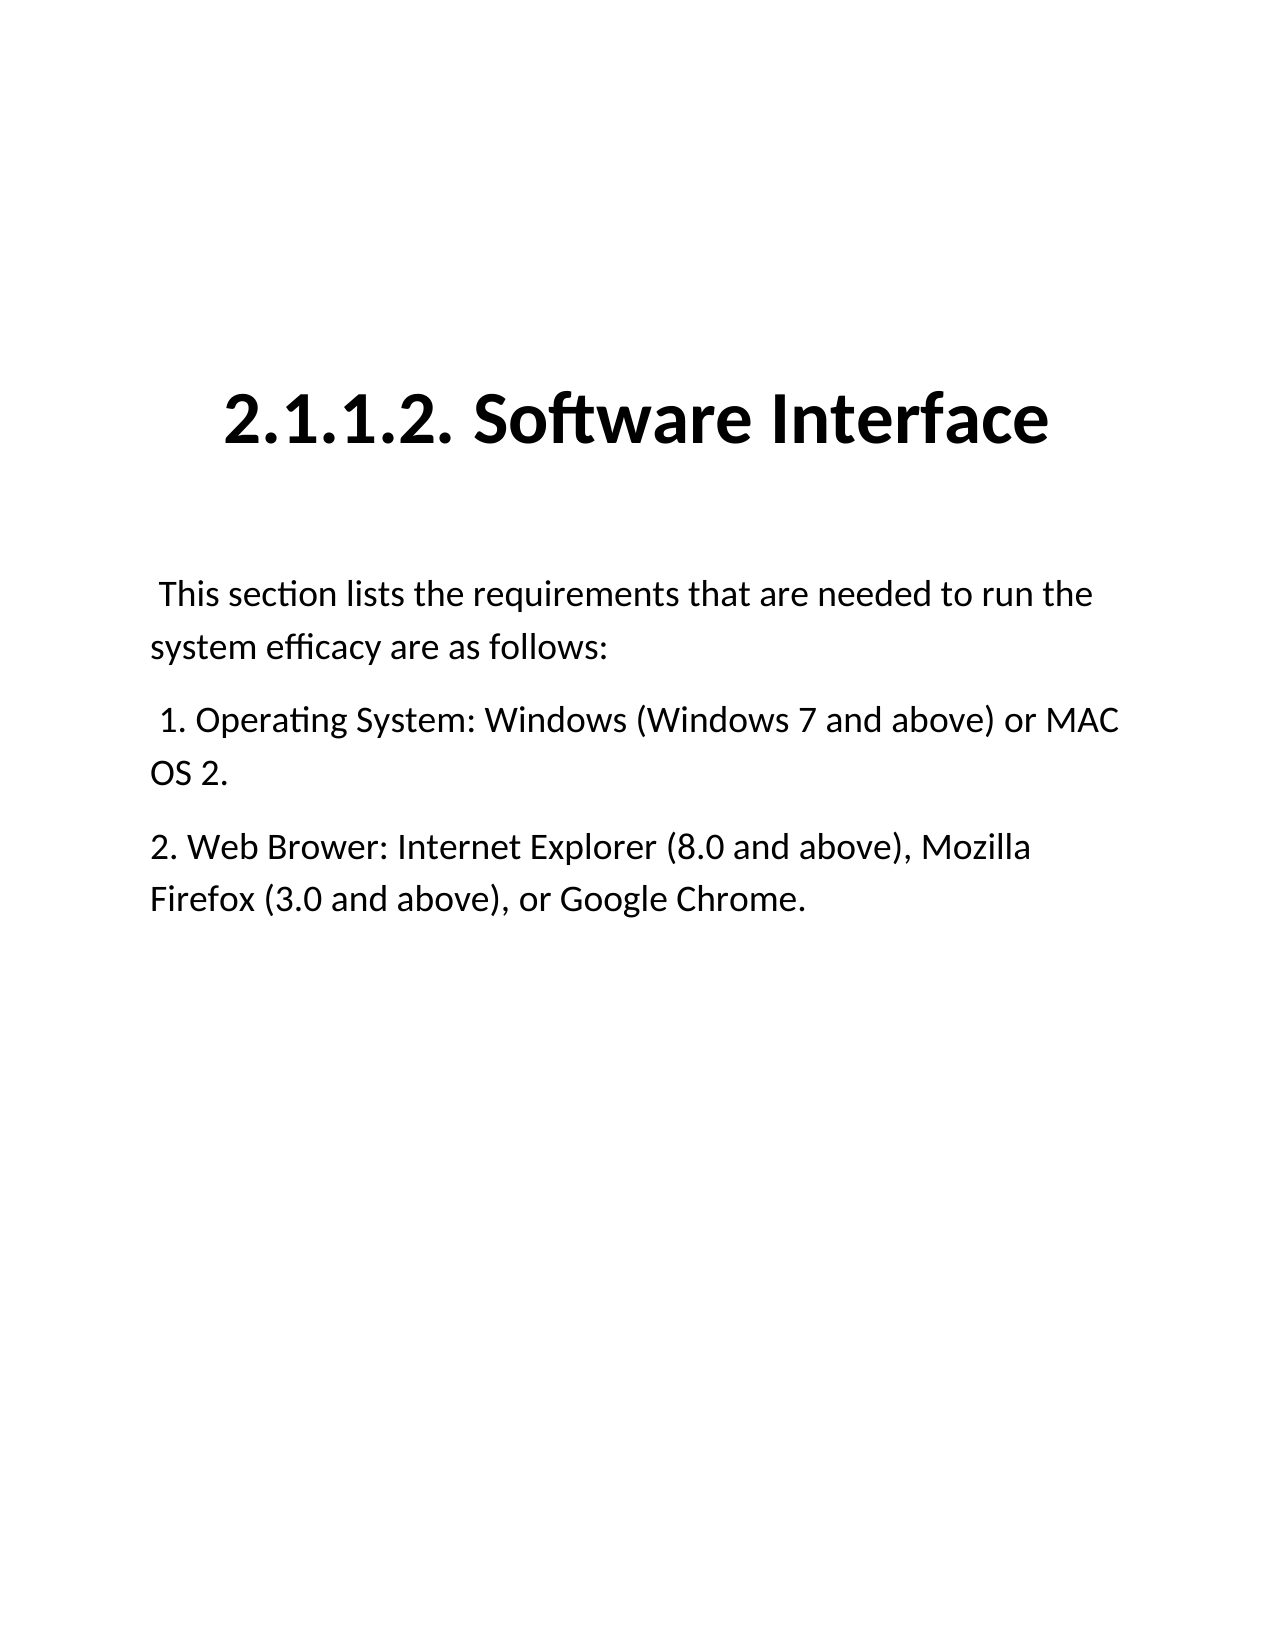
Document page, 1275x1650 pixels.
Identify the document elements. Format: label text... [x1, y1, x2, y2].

text 2.1.1.2. Software Interface [150, 371, 1125, 462]
text This section lists the requirements that are needed to run the system efficacy are as follows: [150, 570, 1125, 669]
text 1. Operating System: Windows (Windows 7 and above) or MAC OS 2. [150, 696, 1125, 795]
text 2. Web Brower: Internet Explorer (8.0 and above), Mozilla Firefox (3.0 and above), or Google Chrome. [150, 823, 1125, 921]
